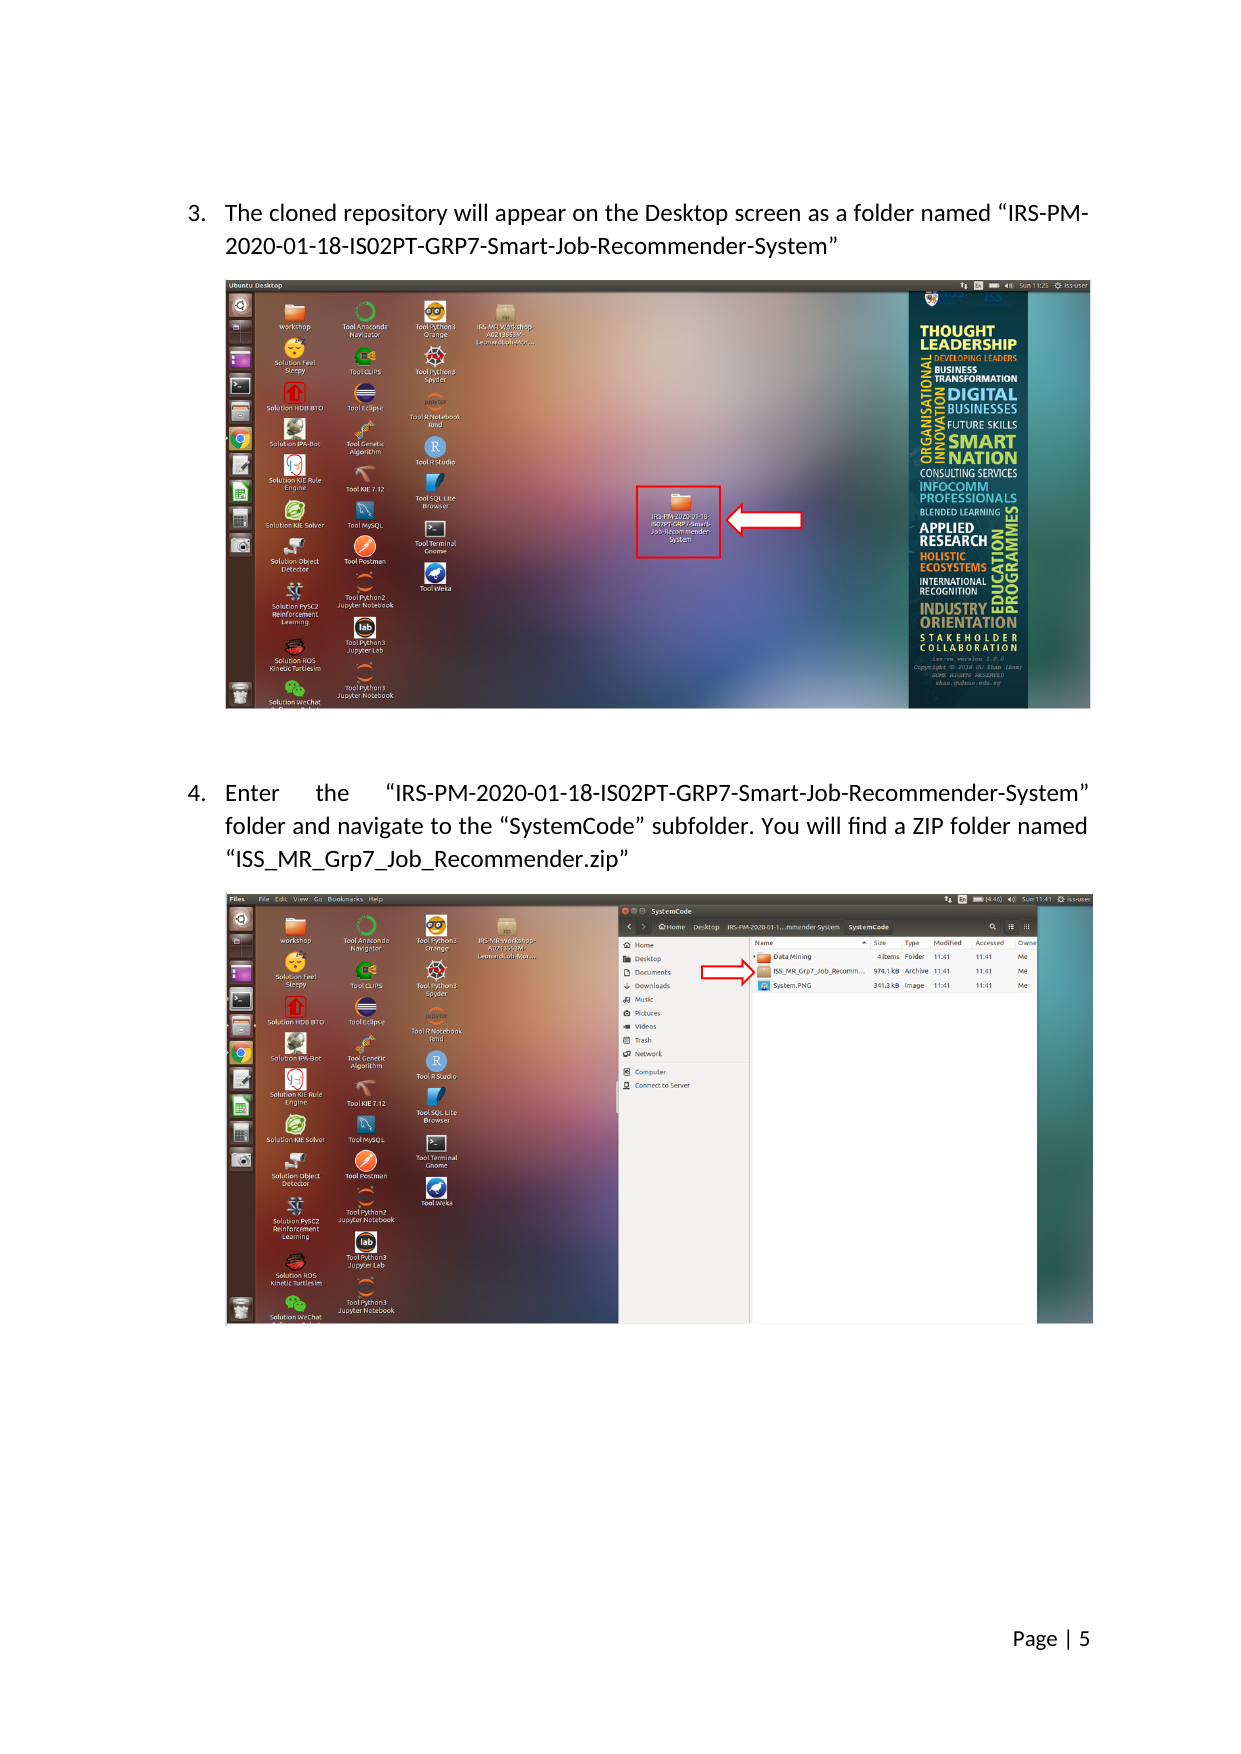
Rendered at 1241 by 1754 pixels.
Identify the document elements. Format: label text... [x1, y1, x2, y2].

picture [225, 892, 1094, 1326]
picture [225, 279, 1091, 709]
list Enter the “IRS-PM-2020-01-18-IS02PT-GRP7-Smart-Job-Recommender-System” folder and navigate to the “SystemCode” subfolder. You will find a ZIP folder named “ISS_MR_Grp7_Job_Recommender.zip” [187, 777, 1090, 873]
list The cloned repository will appear on the Desktop screen as a folder named “IRS-PM-2020-01-18-IS02PT-GRP7-Smart-Job-Recommender-System” [187, 197, 1090, 260]
